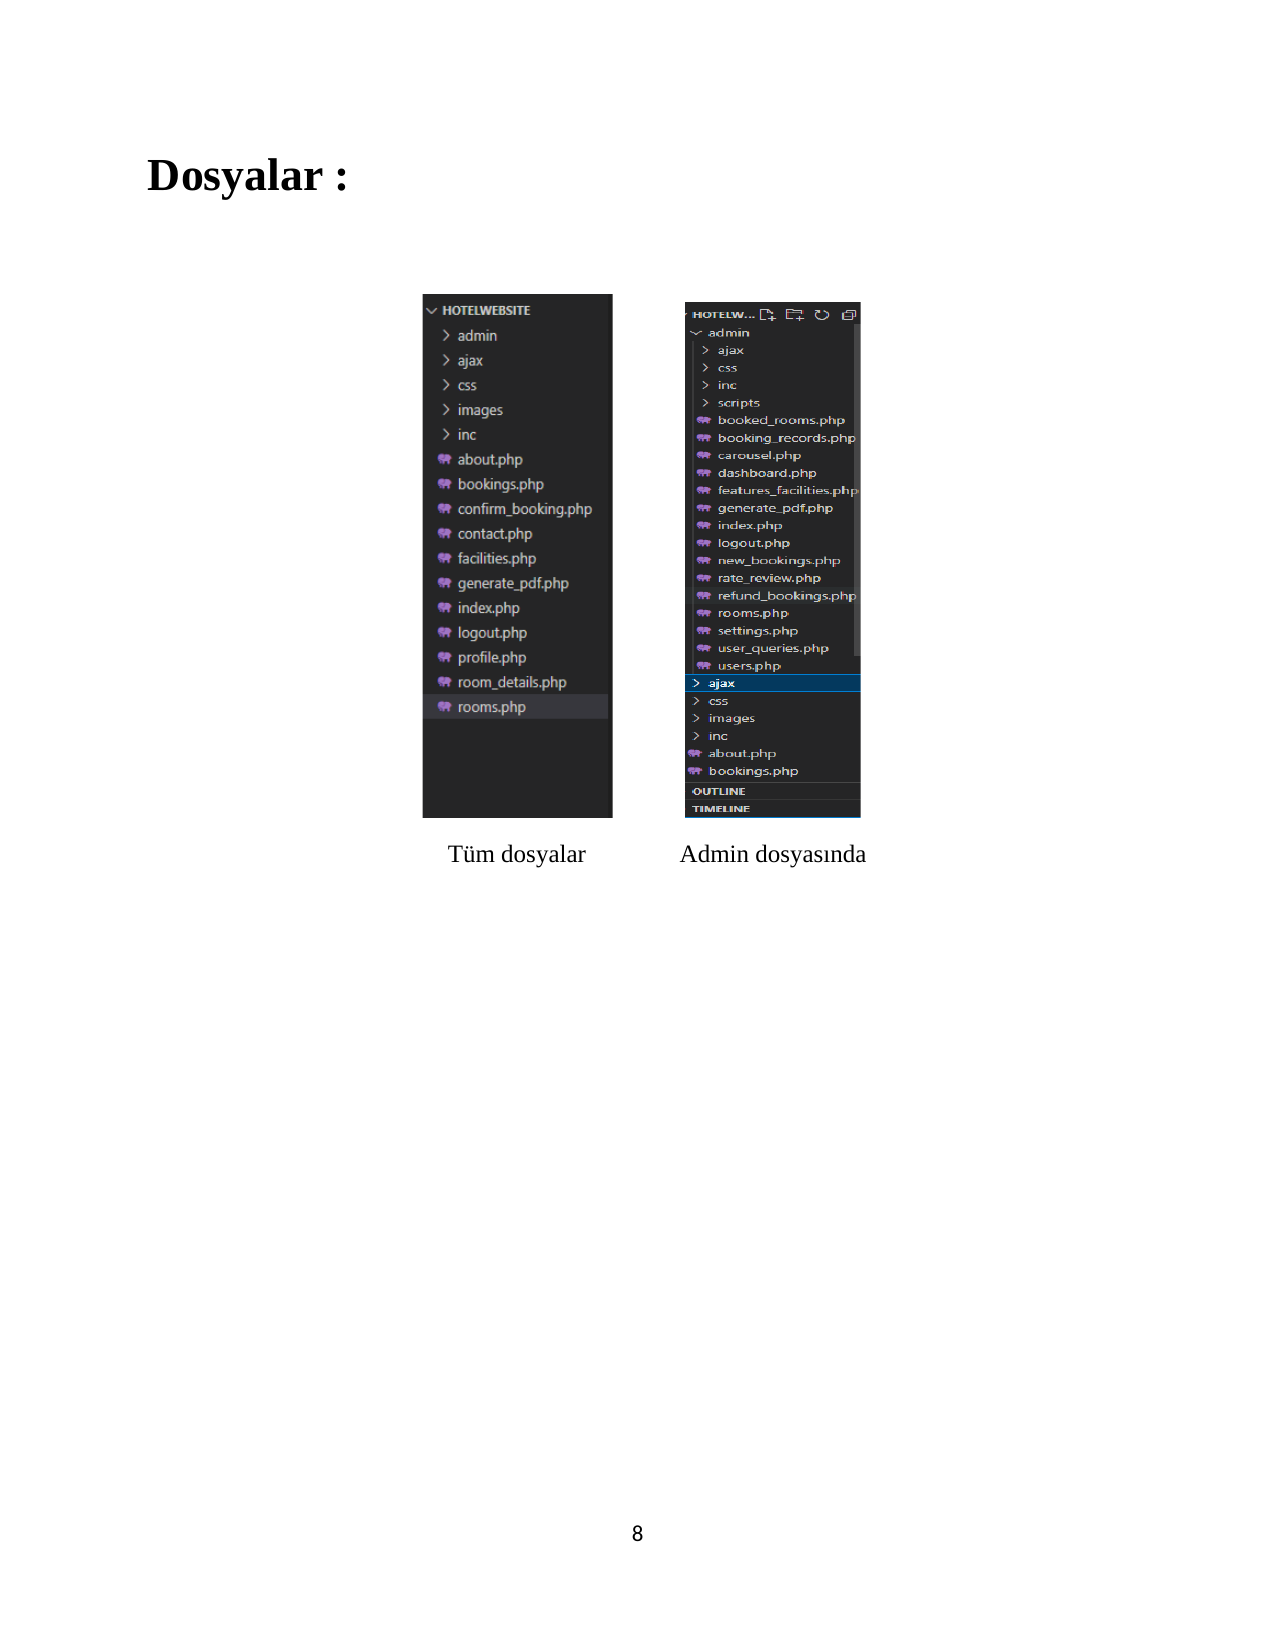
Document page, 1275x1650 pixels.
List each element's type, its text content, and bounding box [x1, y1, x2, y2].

picture [422, 294, 613, 818]
picture [685, 302, 861, 818]
text Tüm dosyalar Admin dosyasında [148, 839, 1127, 868]
text Dosyalar : [148, 148, 1127, 200]
